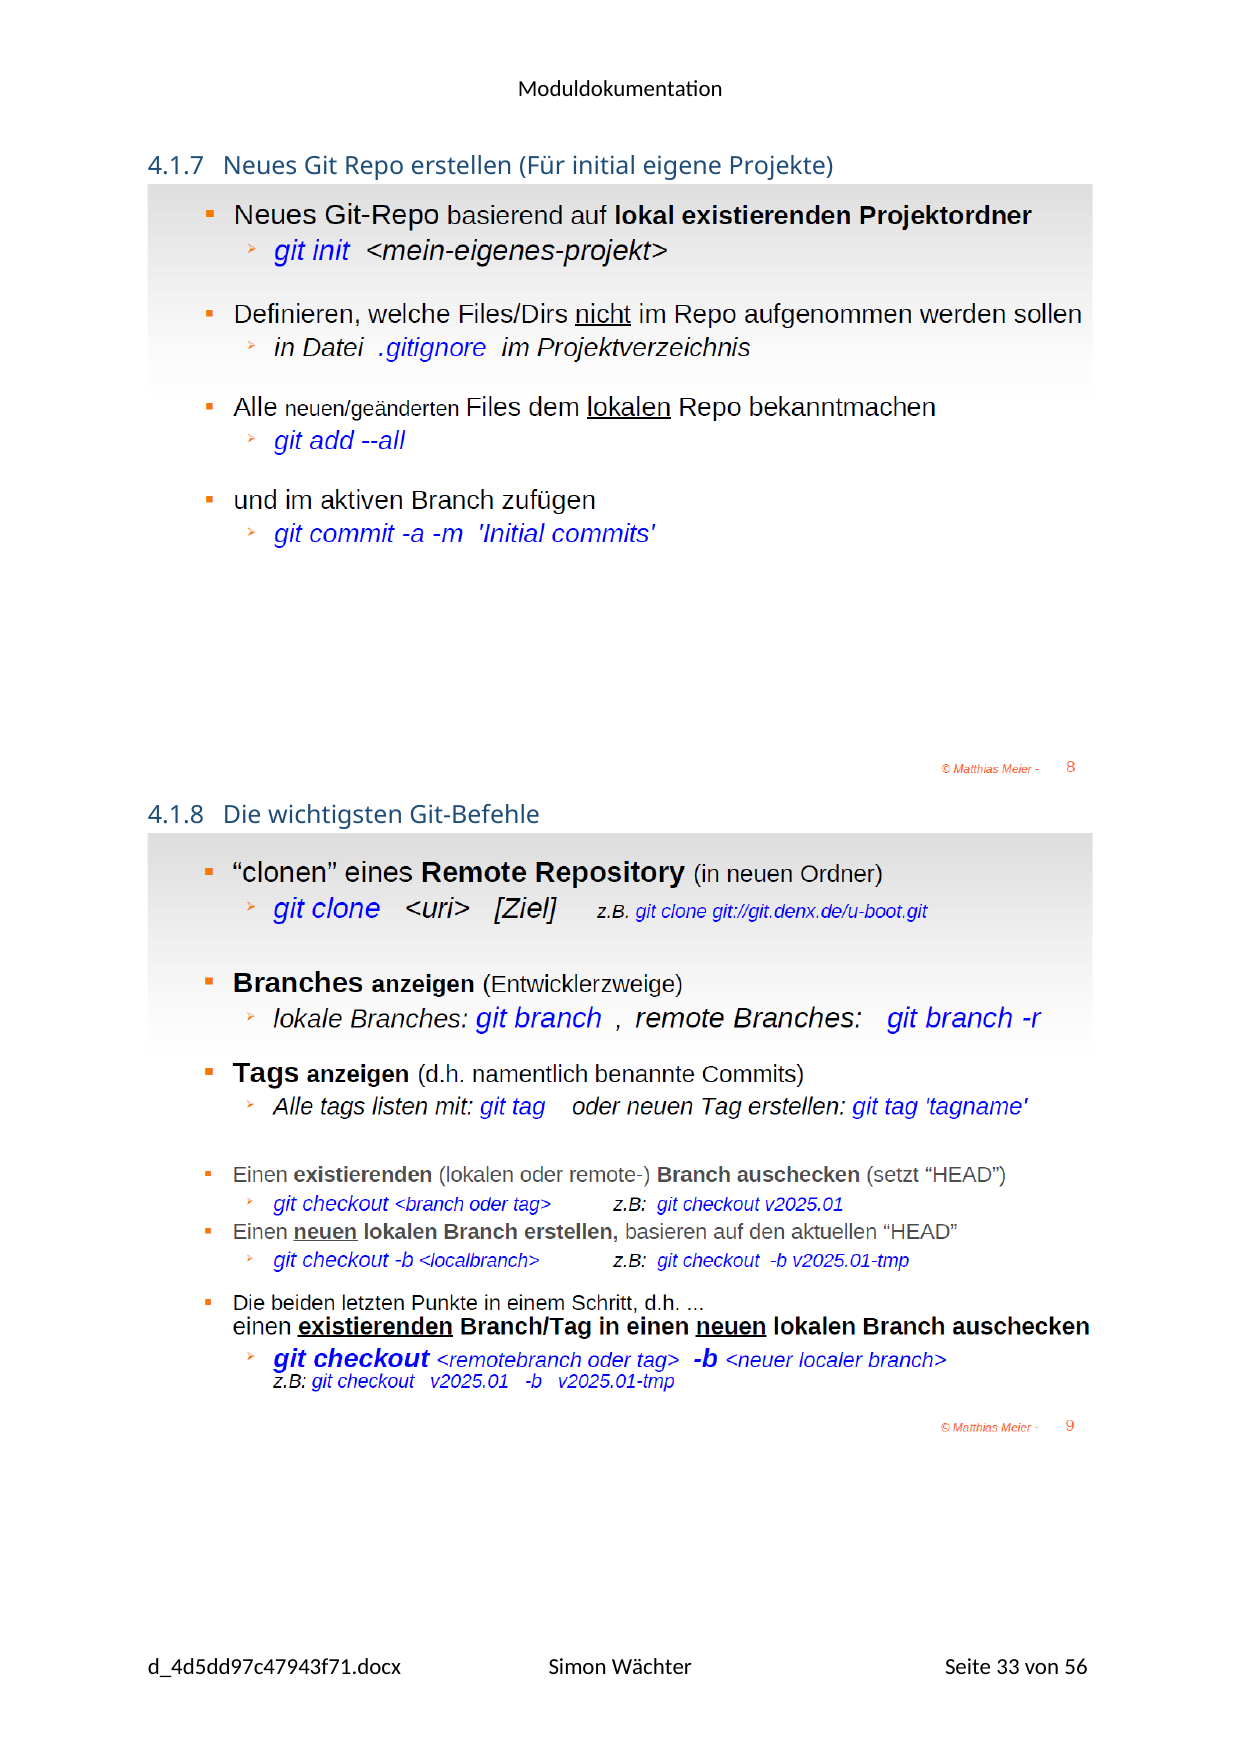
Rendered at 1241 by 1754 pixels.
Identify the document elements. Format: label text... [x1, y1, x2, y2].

picture [147, 833, 1093, 1435]
subtitle Die wichtigsten Git-Befehle [148, 797, 1093, 831]
picture [147, 184, 1093, 778]
subtitle Neues Git Repo erstellen (Für initial eigene Projekte) [148, 148, 1093, 182]
